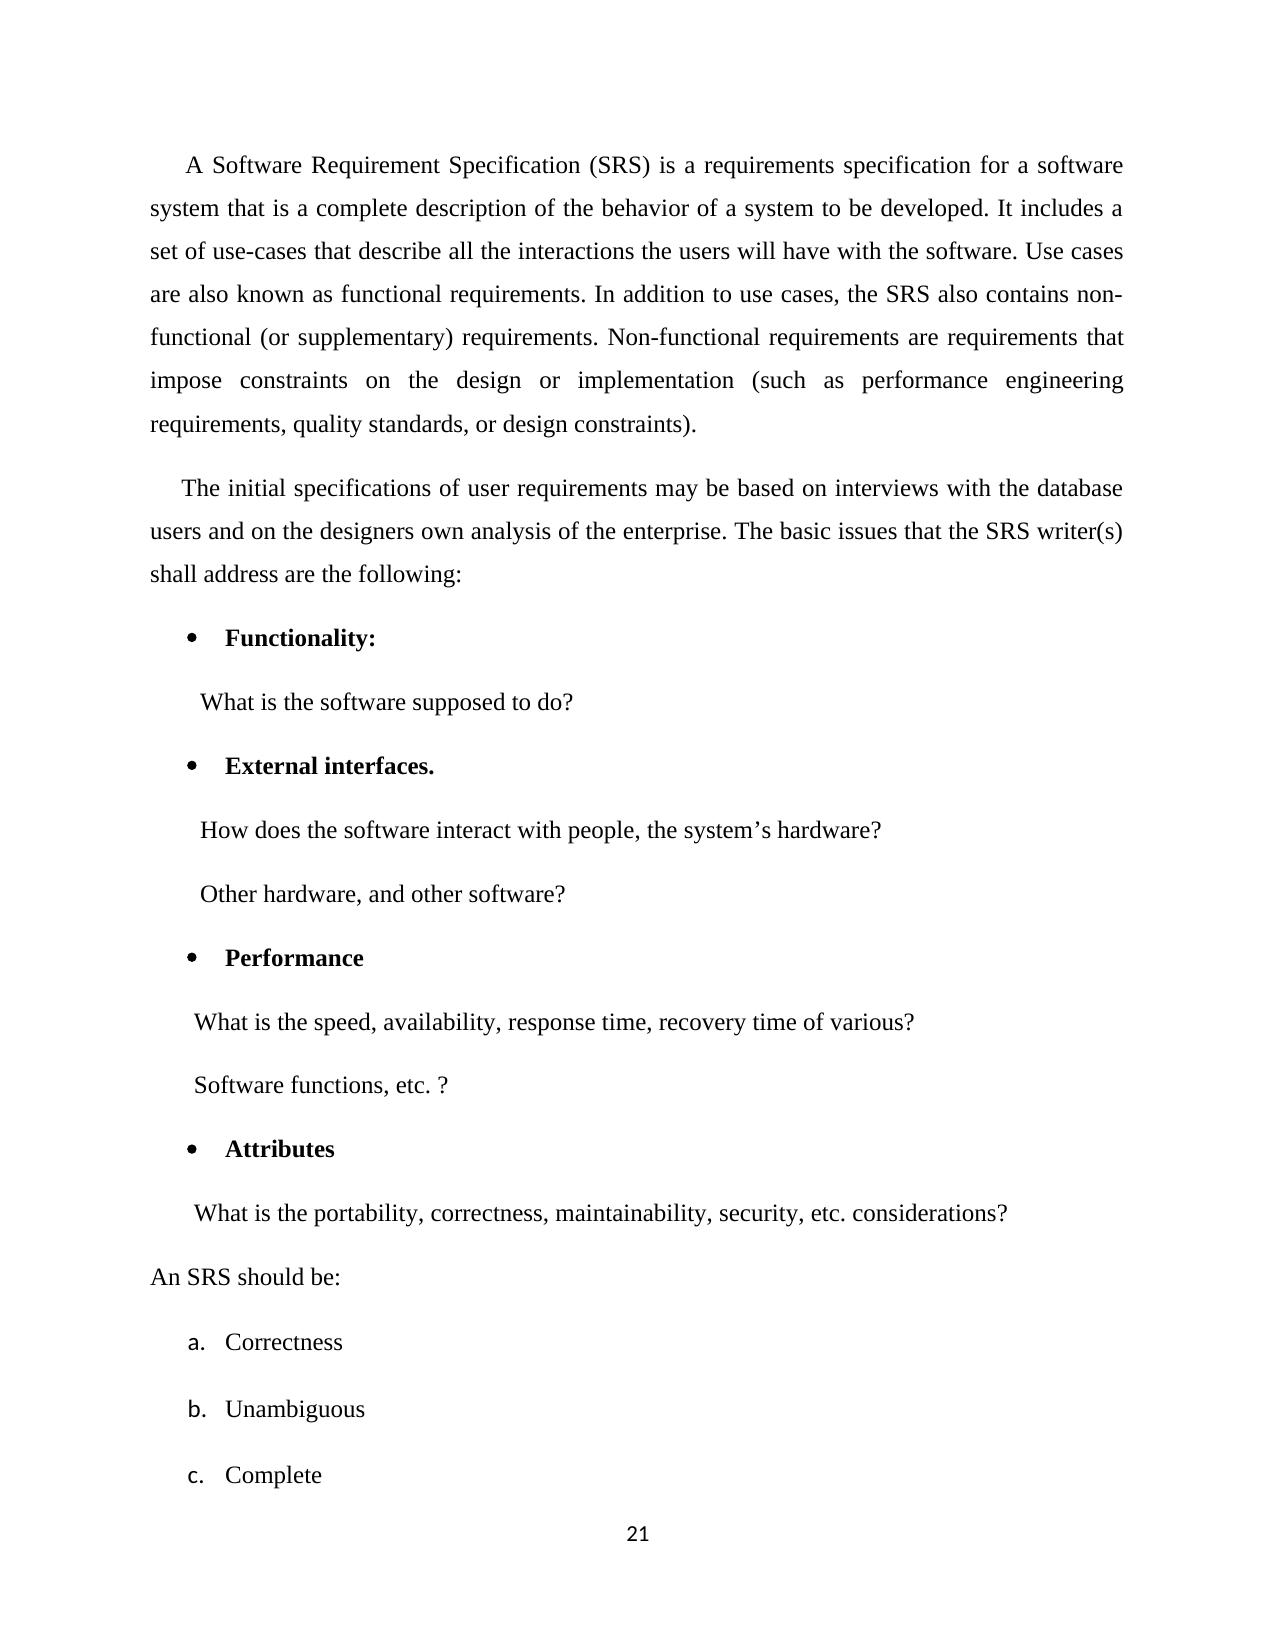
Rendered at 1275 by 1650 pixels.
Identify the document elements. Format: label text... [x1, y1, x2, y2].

list External interfaces. [187, 751, 1125, 779]
text An SRS should be: [150, 1262, 1125, 1291]
text Software functions, etc. ? [150, 1071, 1125, 1099]
list Correctness [187, 1326, 1125, 1357]
text The initial specifications of user requirements may be based on interviews with the database users and on the designers own analysis of the enterprise. The basic issues that the SRS writer(s) shall address are the following: [150, 473, 1125, 588]
list Attributes [187, 1134, 1125, 1163]
text What is the speed, availability, response time, recovery time of various? [150, 1007, 1125, 1035]
list Complete [187, 1459, 1125, 1490]
text How does the software interact with people, the system’s hardware? [150, 815, 1125, 843]
list Functionality: [187, 623, 1125, 652]
text A Software Requirement Specification (SRS) is a requirements specification for a software system that is a complete description of the behavior of a system to be developed. It includes a set of use-cases that describe all the interactions the users will have with the software. Use cases are also known as functional requirements. In addition to use cases, the SRS also contains non-functional (or supplementary) requirements. Non-functional requirements are requirements that impose constraints on the design or implementation (such as performance engineering requirements, quality standards, or design constraints). [150, 150, 1125, 437]
list Unambiguous [187, 1393, 1125, 1423]
list Performance [187, 943, 1125, 971]
text What is the portability, correctness, maintainability, security, etc. considerations? [150, 1198, 1125, 1227]
text What is the software supposed to do? [150, 687, 1125, 716]
text Other hardware, and other software? [150, 879, 1125, 907]
